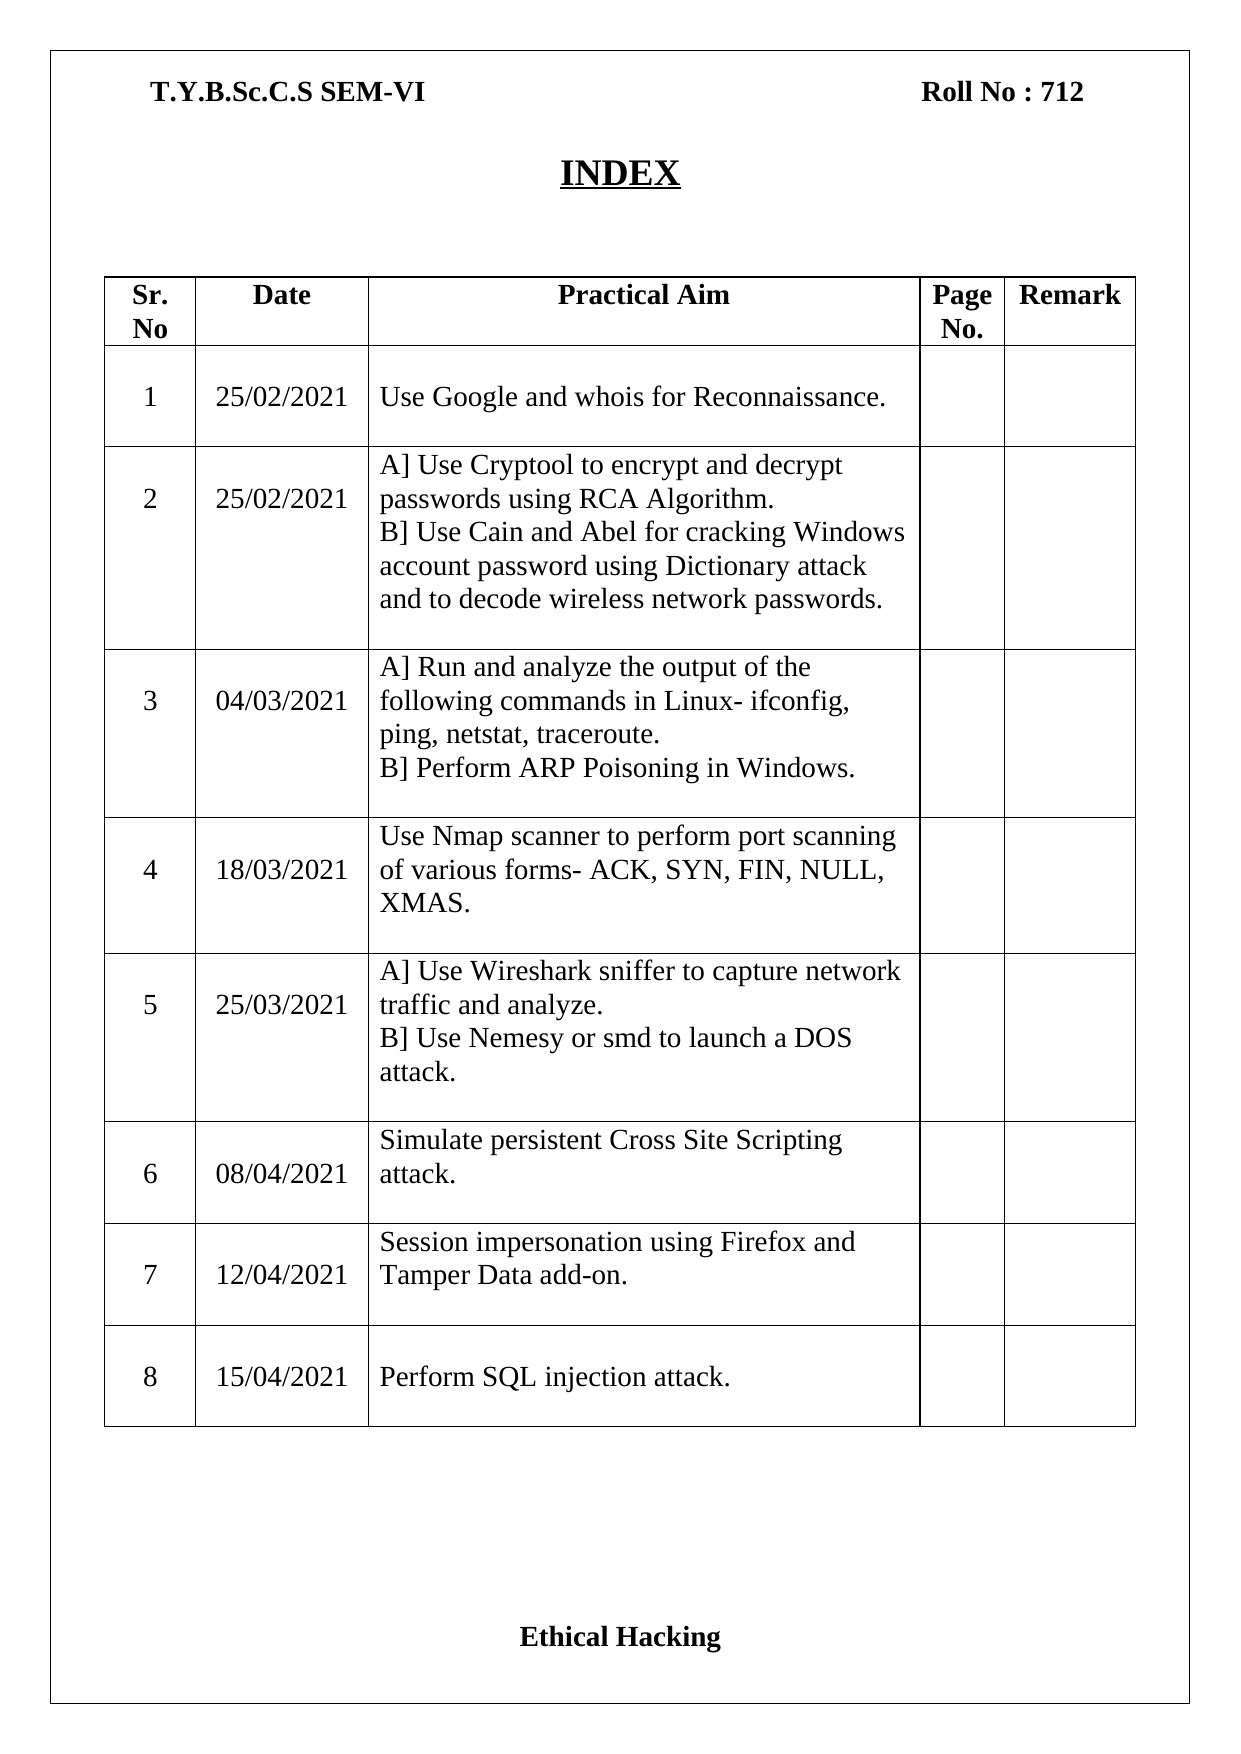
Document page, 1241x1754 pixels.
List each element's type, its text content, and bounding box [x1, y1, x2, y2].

table_cell [1005, 954, 1135, 1121]
table_cell [921, 650, 1004, 817]
table_header Sr. No [105, 278, 195, 344]
table_cell Perform SQL injection attack. [369, 1326, 919, 1426]
table_cell 5 [105, 954, 195, 1121]
table_cell [1005, 818, 1135, 952]
table_cell [1005, 346, 1135, 446]
table_header Date [196, 278, 368, 344]
table_header Remark [1005, 278, 1135, 344]
table_cell 04/03/2021 [196, 650, 368, 817]
table_cell 7 [105, 1224, 195, 1324]
table_cell 8 [105, 1326, 195, 1426]
table_cell Use Google and whois for Reconnaissance. [369, 346, 919, 446]
table_cell [921, 447, 1004, 648]
table_cell [921, 1224, 1004, 1324]
table_cell 6 [105, 1122, 195, 1223]
table_cell [1005, 447, 1135, 648]
table_header Practical Aim [369, 278, 919, 344]
table_cell 3 [105, 650, 195, 817]
table_cell Use Nmap scanner to perform port scanning of various forms- ACK, SYN, FIN, NULL, XMAS. [369, 818, 919, 952]
text INDEX [150, 150, 1090, 193]
table_cell Simulate persistent Cross Site Scripting attack. [369, 1122, 919, 1223]
table_cell 12/04/2021 [196, 1224, 368, 1324]
table_cell 08/04/2021 [196, 1122, 368, 1223]
table_cell A] Run and analyze the output of the following commands in Linux- ifconfig, ping, netstat, traceroute. B] Perform ARP Poisoning in Windows. [369, 650, 919, 817]
table_cell 25/02/2021 [196, 346, 368, 446]
table_cell 15/04/2021 [196, 1326, 368, 1426]
table_cell [921, 1122, 1004, 1223]
table_cell [921, 1326, 1004, 1426]
table_cell 18/03/2021 [196, 818, 368, 952]
table_cell 2 [105, 447, 195, 648]
table_cell 25/03/2021 [196, 954, 368, 1121]
table_cell [1005, 650, 1135, 817]
table_cell [921, 818, 1004, 952]
table_cell [1005, 1122, 1135, 1223]
table_cell Session impersonation using Firefox and Tamper Data add-on. [369, 1224, 919, 1324]
table_cell [1005, 1326, 1135, 1426]
table_cell [921, 954, 1004, 1121]
table_cell [921, 346, 1004, 446]
table_cell 25/02/2021 [196, 447, 368, 648]
table_header Page No. [921, 278, 1004, 344]
table_cell 1 [105, 346, 195, 446]
table_cell A] Use Cryptool to encrypt and decrypt passwords using RCA Algorithm. B] Use Cain and Abel for cracking Windows account password using Dictionary attack and to decode wireless network passwords. [369, 447, 919, 648]
table_cell 4 [105, 818, 195, 952]
table_cell [1005, 1224, 1135, 1324]
table_cell A] Use Wireshark sniffer to capture network traffic and analyze. B] Use Nemesy or smd to launch a DOS attack. [369, 954, 919, 1121]
